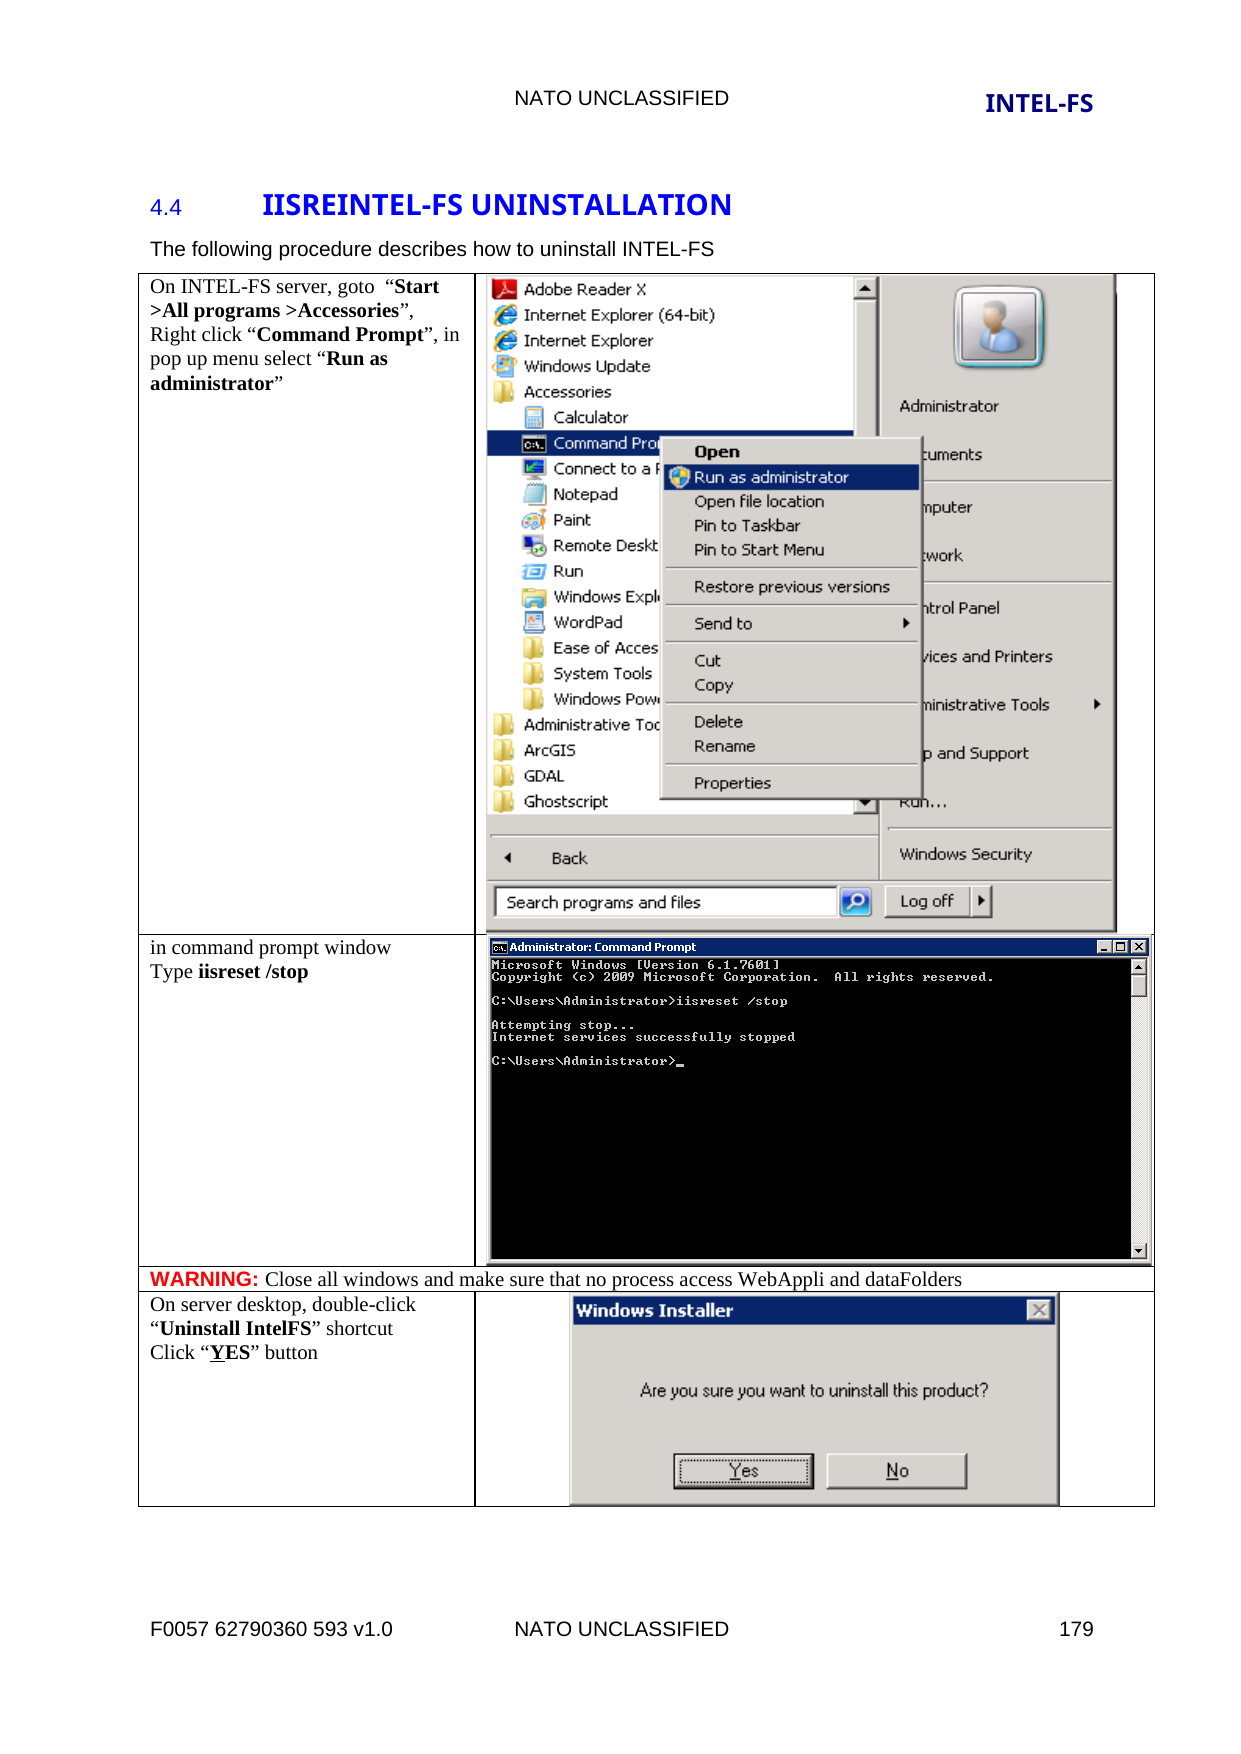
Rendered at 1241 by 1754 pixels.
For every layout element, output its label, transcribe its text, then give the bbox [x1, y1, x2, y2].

table_header [476, 274, 486, 934]
subtitle iisreINTEL-FS uninstallation [150, 184, 1090, 224]
picture [486, 274, 1152, 1266]
table_cell On server desktop, double-click “Uninstall IntelFS” shortcut Click “YES” button [139, 1292, 474, 1506]
table_cell [1060, 1292, 1154, 1506]
table_cell [476, 1292, 569, 1506]
picture [569, 1292, 1060, 1507]
table_header On INTEL-FS server, goto “Start >All programs >Accessories”, Right click “Command Prompt”, in pop up menu select “Run as administrator” [139, 274, 474, 934]
table_cell [476, 935, 486, 1266]
table_cell in command prompt window Type iisreset /stop [139, 935, 474, 1266]
text The following procedure describes how to uninstall INTEL-FS [150, 237, 1090, 261]
table_cell WARNING: Close all windows and make sure that no process access WebAppli and dataFolders [139, 1267, 1154, 1291]
table_header [1118, 274, 1154, 934]
